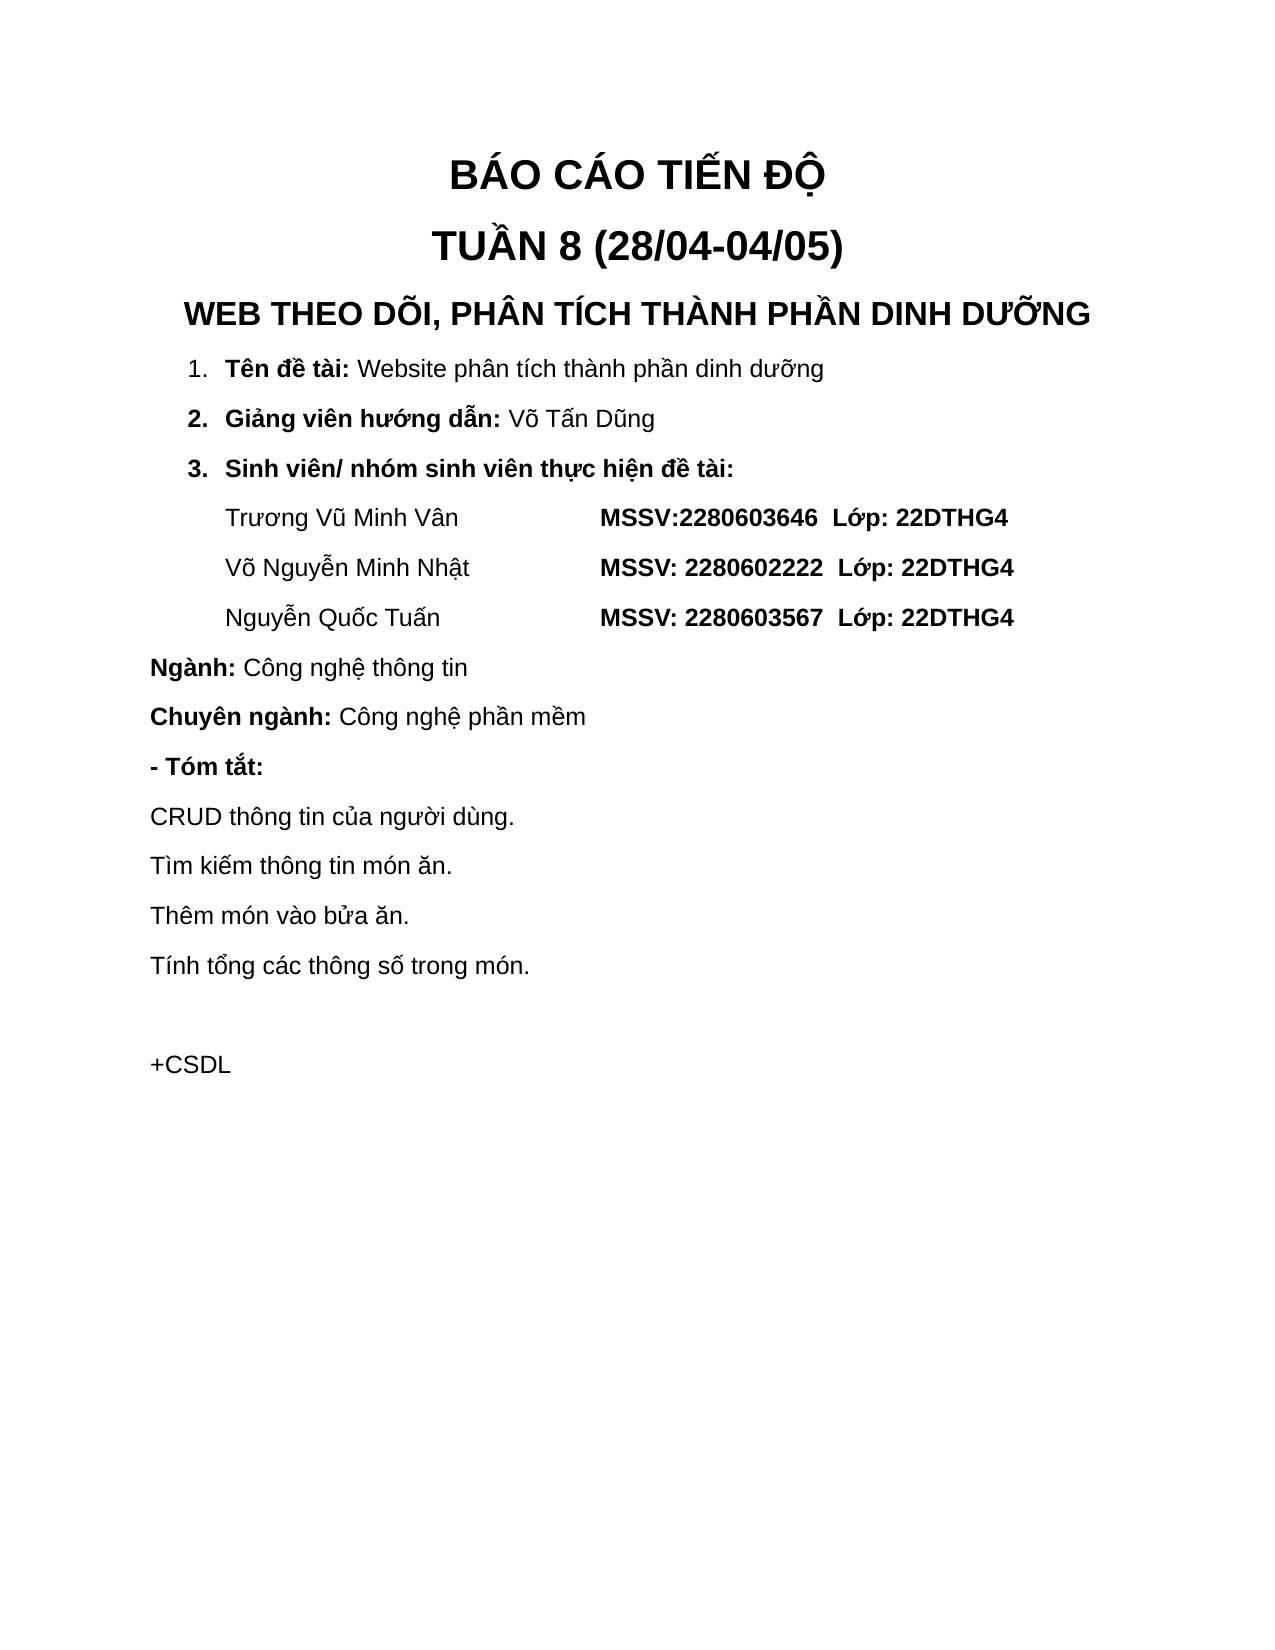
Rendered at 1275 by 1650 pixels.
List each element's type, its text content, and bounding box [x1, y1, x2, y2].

text Ngành: Công nghệ thông tin [150, 652, 1125, 681]
list Sinh viên/ nhóm sinh viên thực hiện đề tài: [187, 454, 1125, 482]
text Thêm món vào bửa ăn. [150, 901, 1125, 930]
text WEB THEO DÕI, PHÂN TÍCH THÀNH PHẦN DINH DƯỠNG [150, 293, 1125, 332]
text Nguyễn Quốc Tuấn MSSV: 2280603567 Lớp: 22DTHG4 [150, 603, 1125, 632]
text Chuyên ngành: Công nghệ phần mềm [150, 702, 1125, 731]
list Giảng viên hướng dẫn: Võ Tấn Dũng [187, 404, 1125, 433]
list Tên đề tài: Website phân tích thành phần dinh dưỡng [187, 354, 1125, 383]
text Võ Nguyễn Minh Nhật MSSV: 2280602222 Lớp: 22DTHG4 [225, 553, 1125, 582]
text BÁO CÁO TIẾN ĐỘ [150, 150, 1125, 198]
text CRUD thông tin của người dùng. [150, 802, 1125, 830]
text TUẦN 8 (28/04-04/05) [150, 222, 1125, 270]
text Trương Vũ Minh Vân MSSV:2280603646 Lớp: 22DTHG4 [225, 503, 1125, 532]
text Tính tổng các thông số trong món. [150, 951, 1125, 979]
text +CSDL [150, 1050, 1125, 1079]
text - Tóm tắt: [150, 752, 1125, 781]
text Tìm kiếm thông tin món ăn. [150, 851, 1125, 880]
